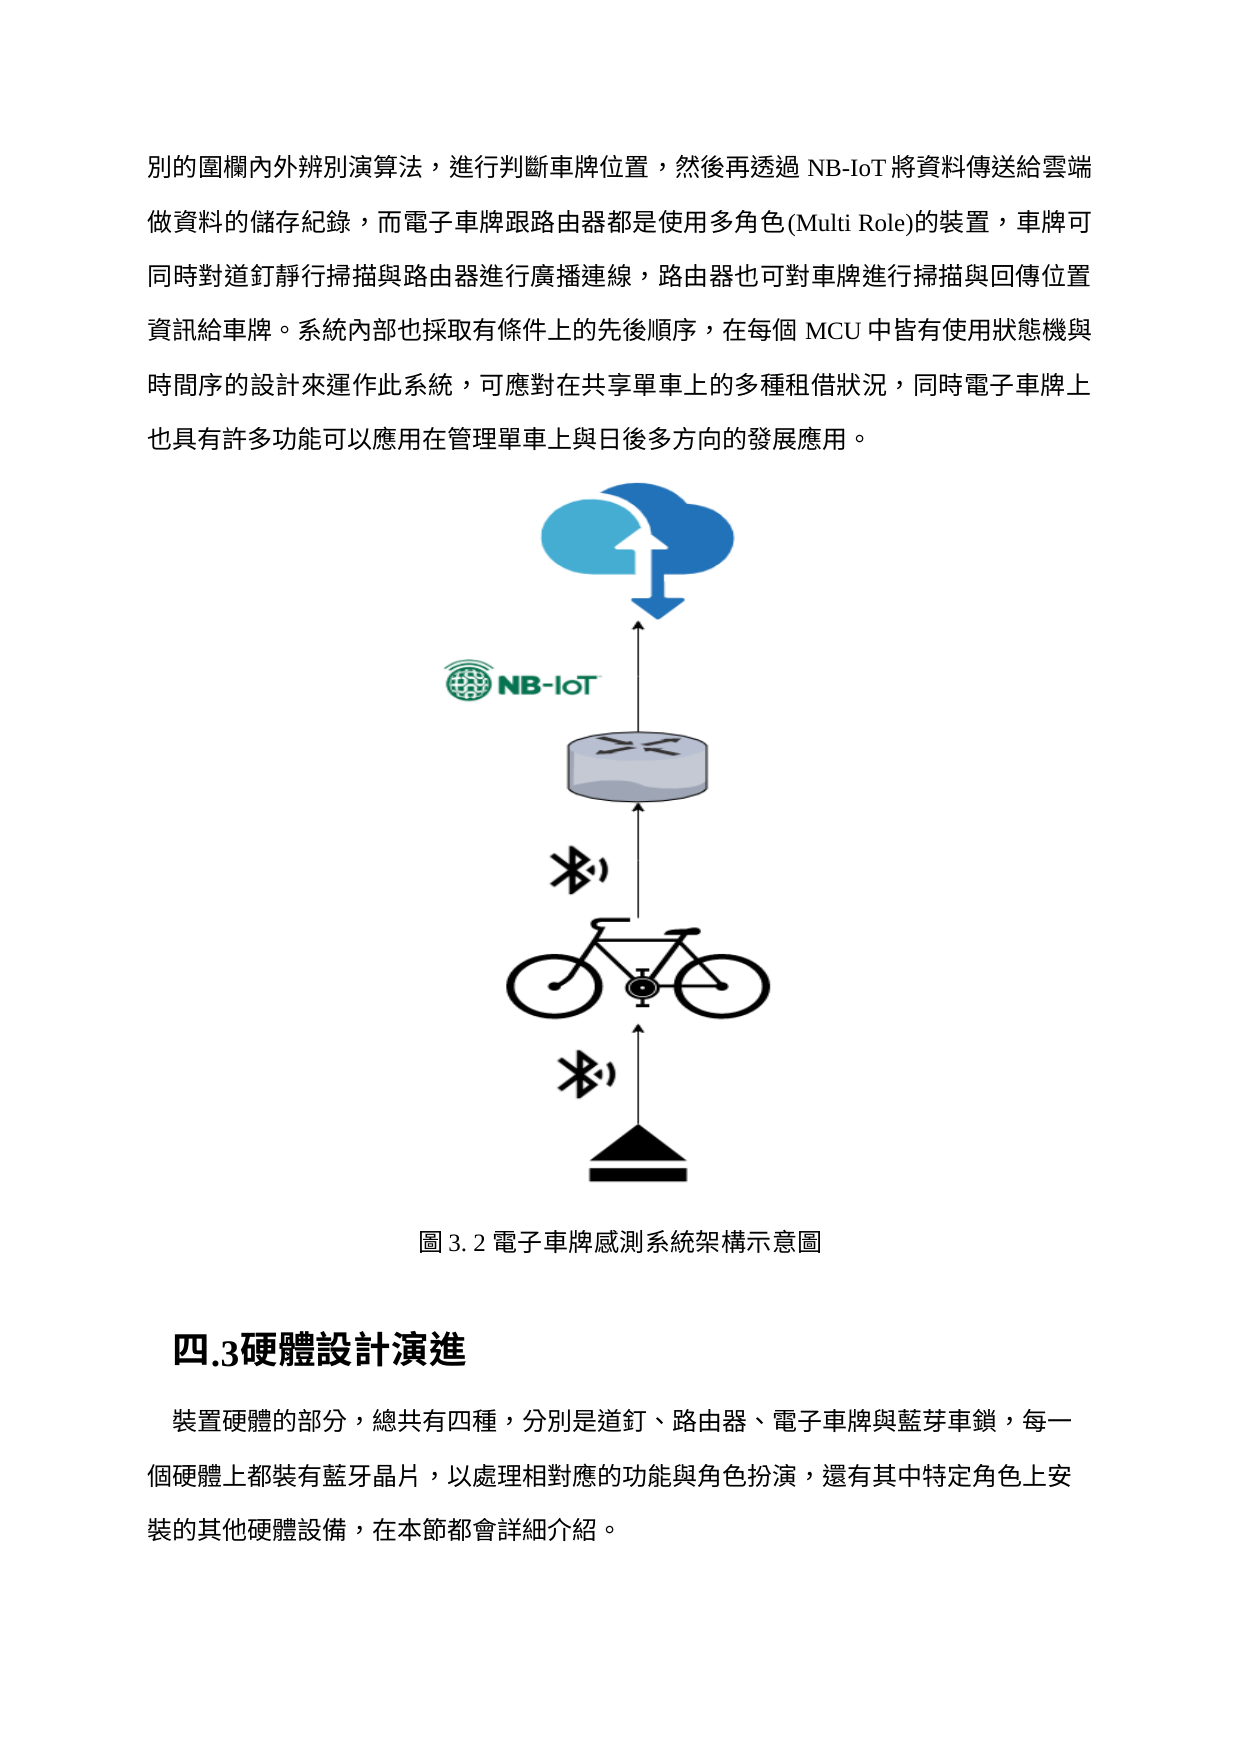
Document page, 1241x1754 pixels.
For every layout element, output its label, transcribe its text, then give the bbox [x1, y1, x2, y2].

picture [427, 473, 813, 1209]
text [148, 148, 1092, 456]
subtitle 硬體設計演進 [173, 1320, 1067, 1374]
text 圖3. 2 電子車牌感測系統架構示意圖 [148, 1223, 1092, 1259]
text 裝置硬體的部分，總共有四種，分別是道釘、路由器、電子車牌與藍芽車鎖，每一個硬體上都裝有藍牙晶片，以處理相對應的功能與角色扮演，還有其中特定角色上安裝的其他硬體設備，在本節都會詳細介紹。 [148, 1402, 1092, 1547]
